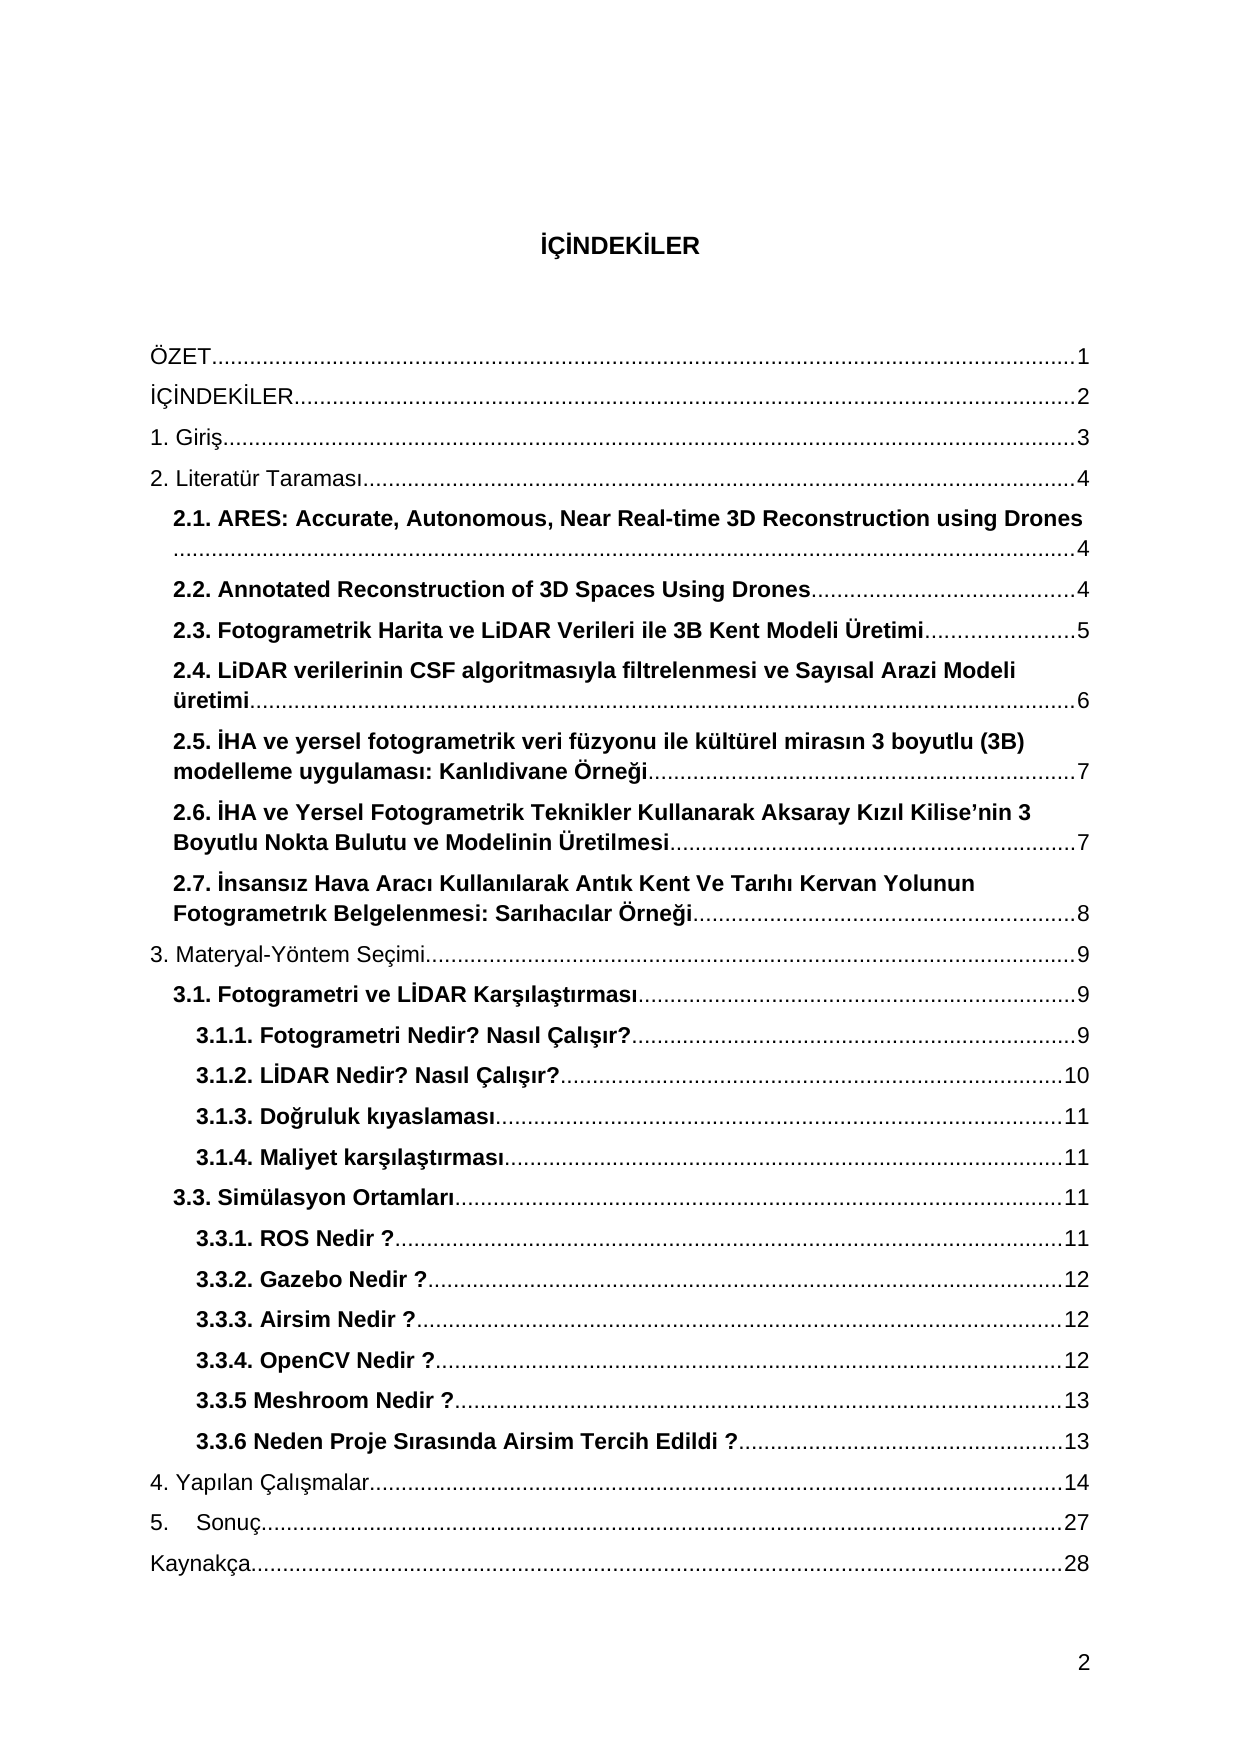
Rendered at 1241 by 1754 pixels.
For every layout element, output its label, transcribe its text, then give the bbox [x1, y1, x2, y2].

subtitle İÇİNDEKİLER [150, 231, 1090, 259]
